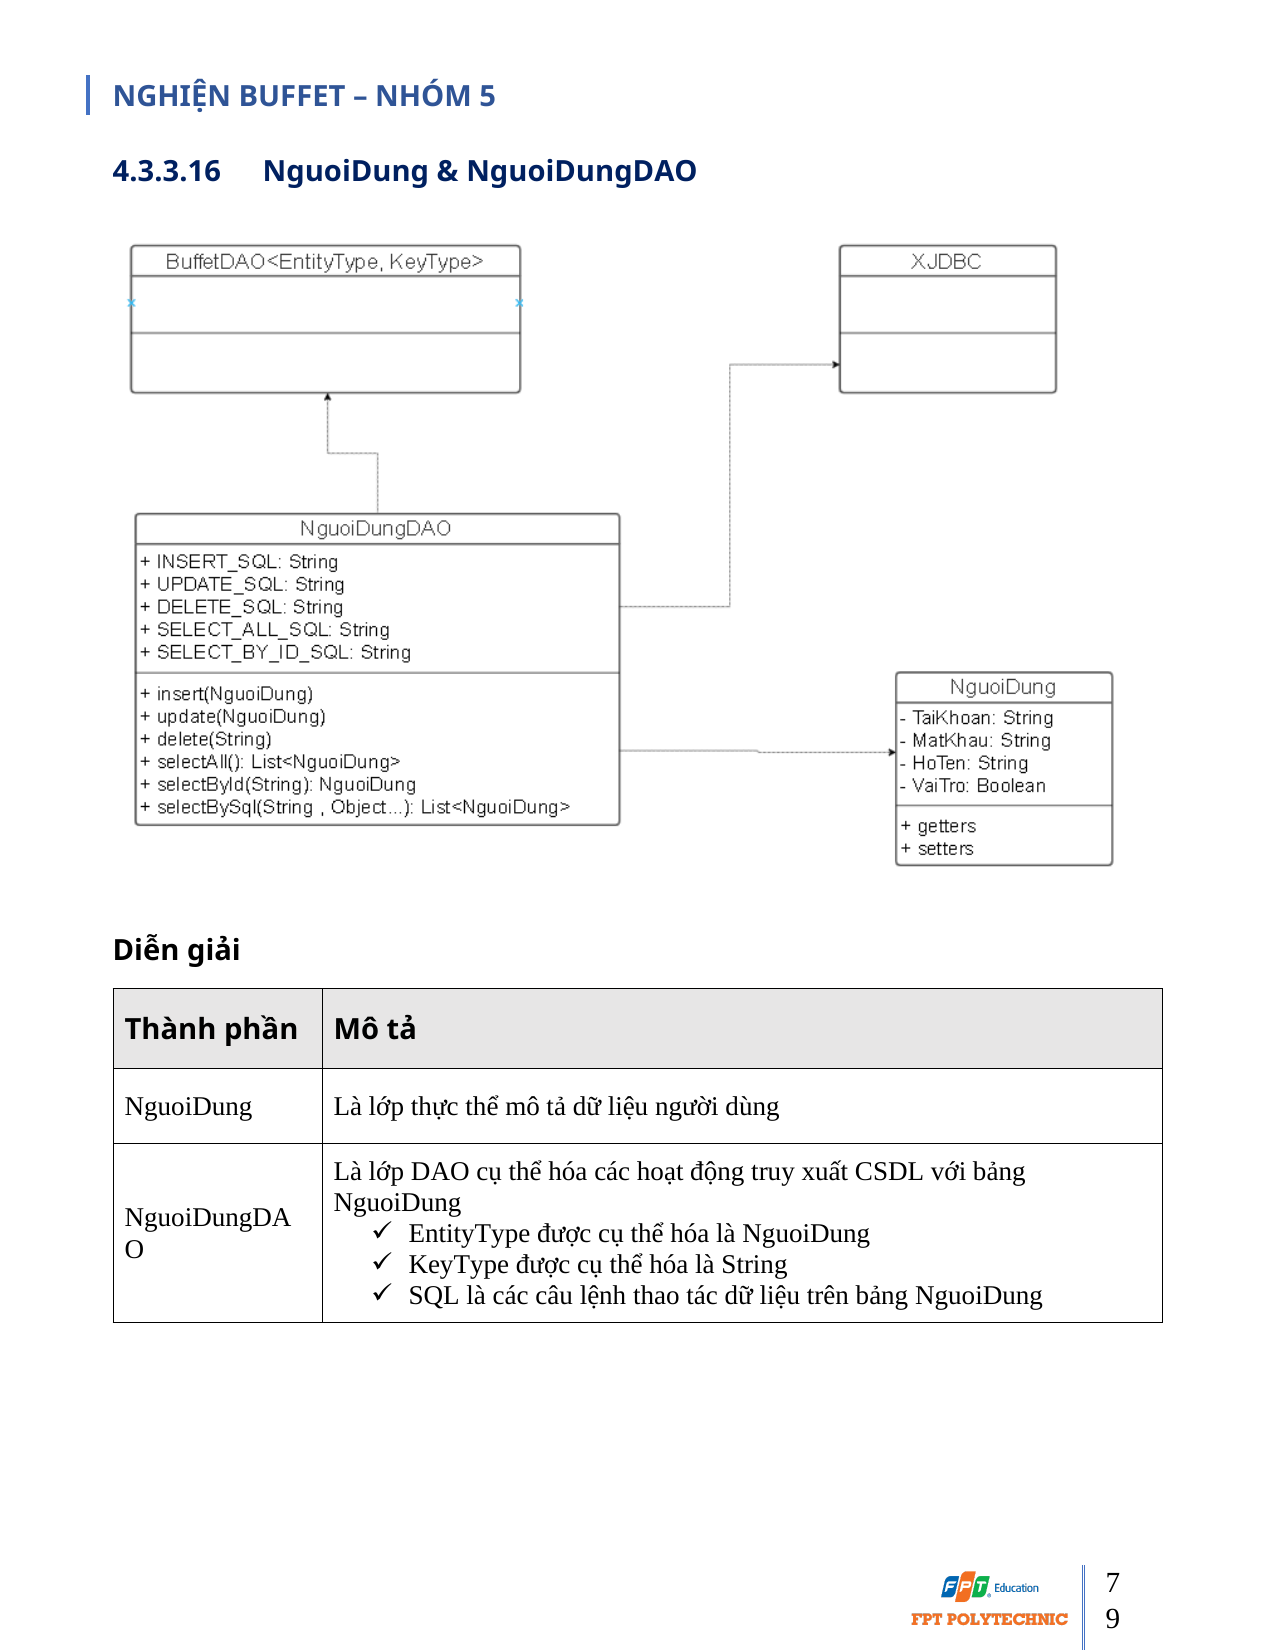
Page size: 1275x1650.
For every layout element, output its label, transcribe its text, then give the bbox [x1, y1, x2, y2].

table_cell Là lớp thực thể mô tả dữ liệu người dùng [323, 1069, 1162, 1143]
table_header Mô tả [323, 989, 1162, 1068]
picture [112, 230, 1163, 889]
subtitle NguoiDung & NguoiDungDAO [112, 150, 1162, 190]
table_cell Là lớp DAO cụ thể hóa các hoạt động truy xuất CSDL với bảng NguoiDung EntityType được cụ thể hóa là NguoiDung KeyType được cụ thể hóa là String SQL là các câu lệnh thao tác dữ liệu trên bảng NguoiDung [323, 1144, 1162, 1322]
table_header Thành phần [114, 989, 322, 1068]
text Diễn giải [112, 929, 1162, 968]
table_cell NguoiDungDAO [114, 1144, 322, 1322]
picture [906, 1566, 1073, 1630]
table_cell NguoiDung [114, 1069, 322, 1143]
